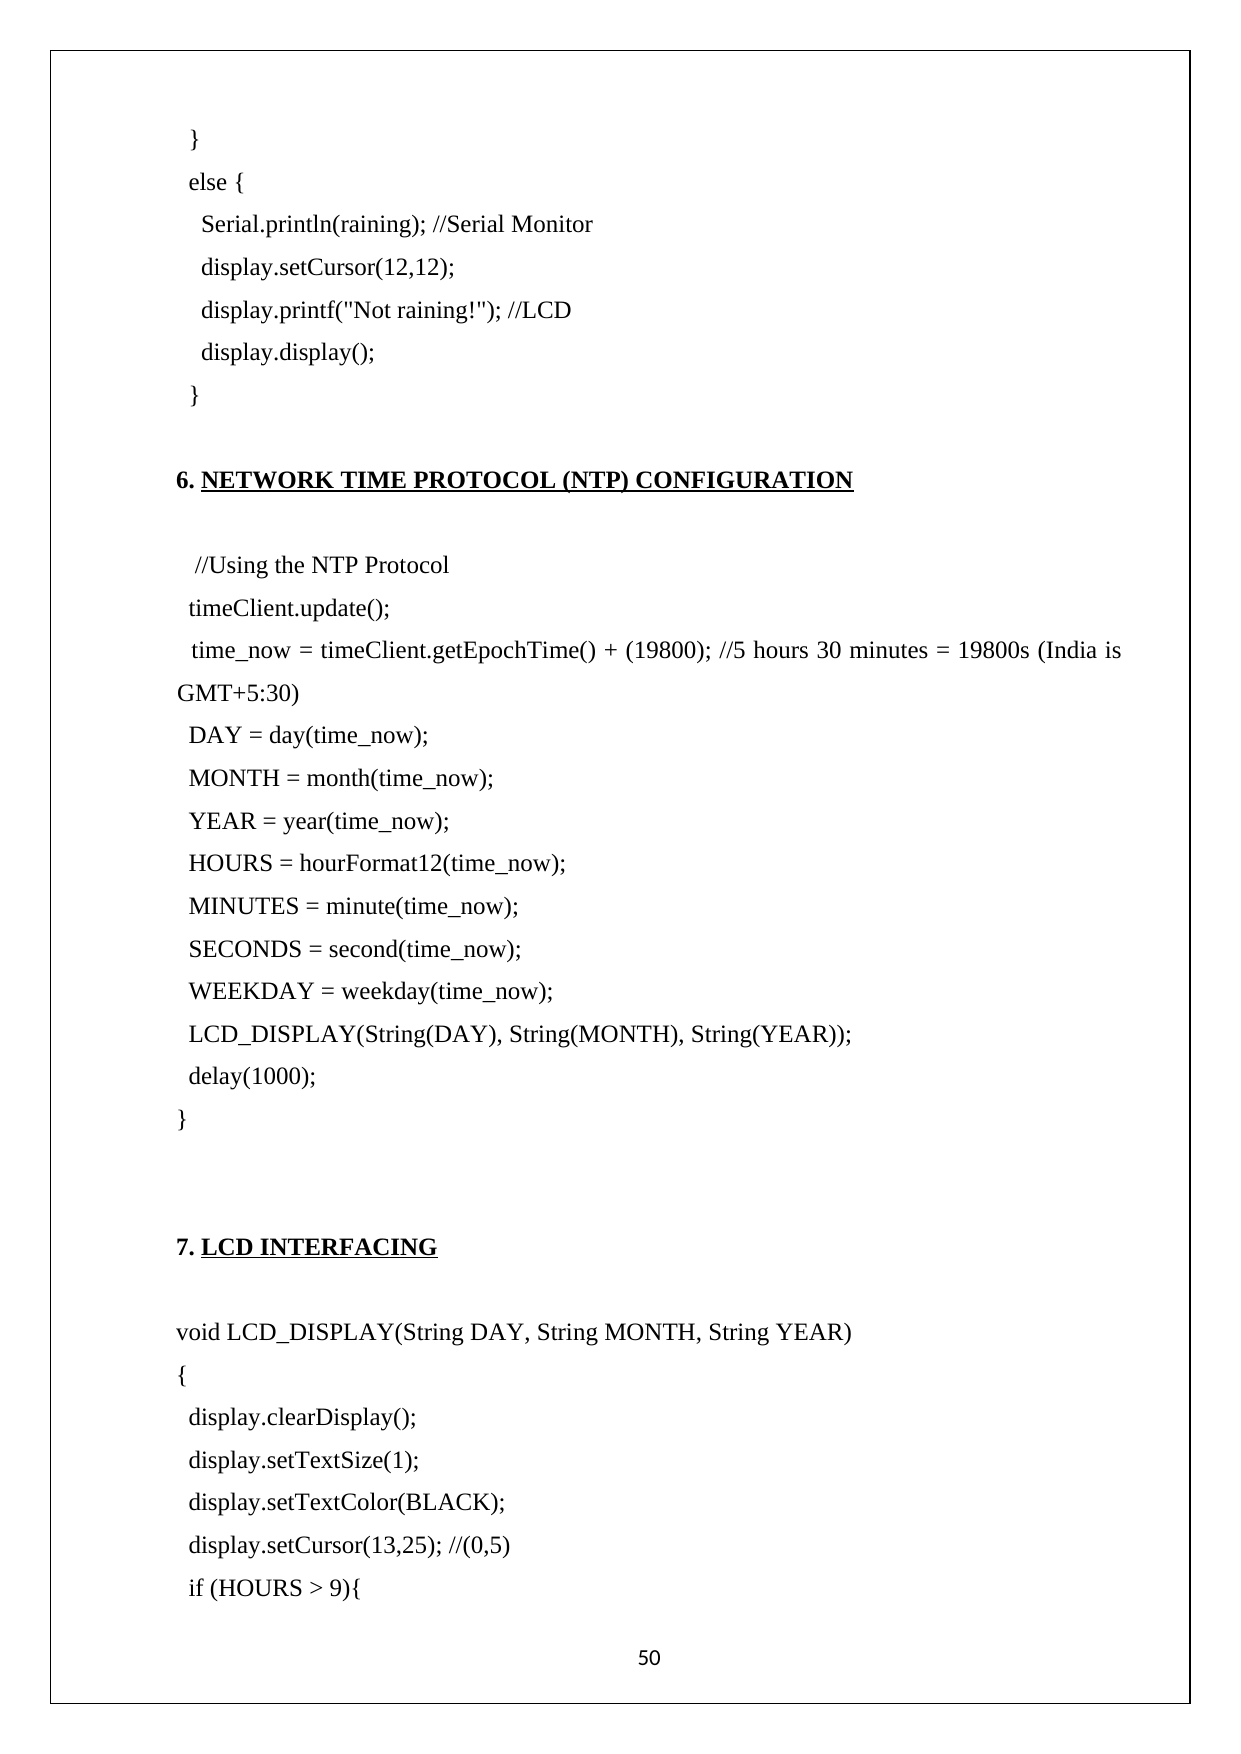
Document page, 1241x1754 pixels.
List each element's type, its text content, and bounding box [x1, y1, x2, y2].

text DAY = day(time_now); [176, 721, 1123, 749]
text display.clearDisplay(); [176, 1402, 1123, 1431]
text MINUTES = minute(time_now); [176, 891, 1123, 920]
text else { [176, 167, 1123, 196]
text display.setCursor(13,25); //(0,5) [176, 1530, 1123, 1559]
text if (HOURS > 9){ [176, 1573, 1123, 1601]
text display.display(); [176, 337, 1123, 366]
text display.setTextSize(1); [176, 1445, 1123, 1474]
text 6. NETWORK TIME PROTOCOL (NTP) CONFIGURATION [176, 465, 1123, 494]
text display.setTextColor(BLACK); [176, 1487, 1123, 1516]
text HOURS = hourFormat12(time_now); [176, 848, 1123, 877]
text 7. LCD INTERFACING [176, 1232, 1123, 1261]
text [176, 209, 1123, 238]
text MONTH = month(time_now); [176, 763, 1123, 792]
text } [176, 380, 1123, 409]
text LCD_DISPLAY(String(DAY), String(MONTH), String(YEAR)); [176, 1019, 1123, 1048]
text timeClient.update(); [176, 593, 1123, 622]
text } [176, 1104, 1123, 1133]
text { [176, 1360, 1123, 1388]
text WEEKDAY = weekday(time_now); [176, 976, 1123, 1005]
text display.setCursor(12,12); [176, 252, 1123, 281]
text display.printf("Not raining!"); //LCD [176, 295, 1123, 323]
text void LCD_DISPLAY(String DAY, String MONTH, String YEAR) [176, 1317, 1123, 1346]
text YEAR = year(time_now); [176, 806, 1123, 834]
text //Using the NTP Protocol [176, 550, 1123, 579]
text time_now = timeClient.getEpochTime() + (19800); //5 hours 30 minutes = 19800s (India is GMT+5:30) [176, 636, 1123, 707]
text } [176, 124, 1123, 153]
text SECONDS = second(time_now); [176, 934, 1123, 962]
text delay(1000); [176, 1061, 1123, 1090]
